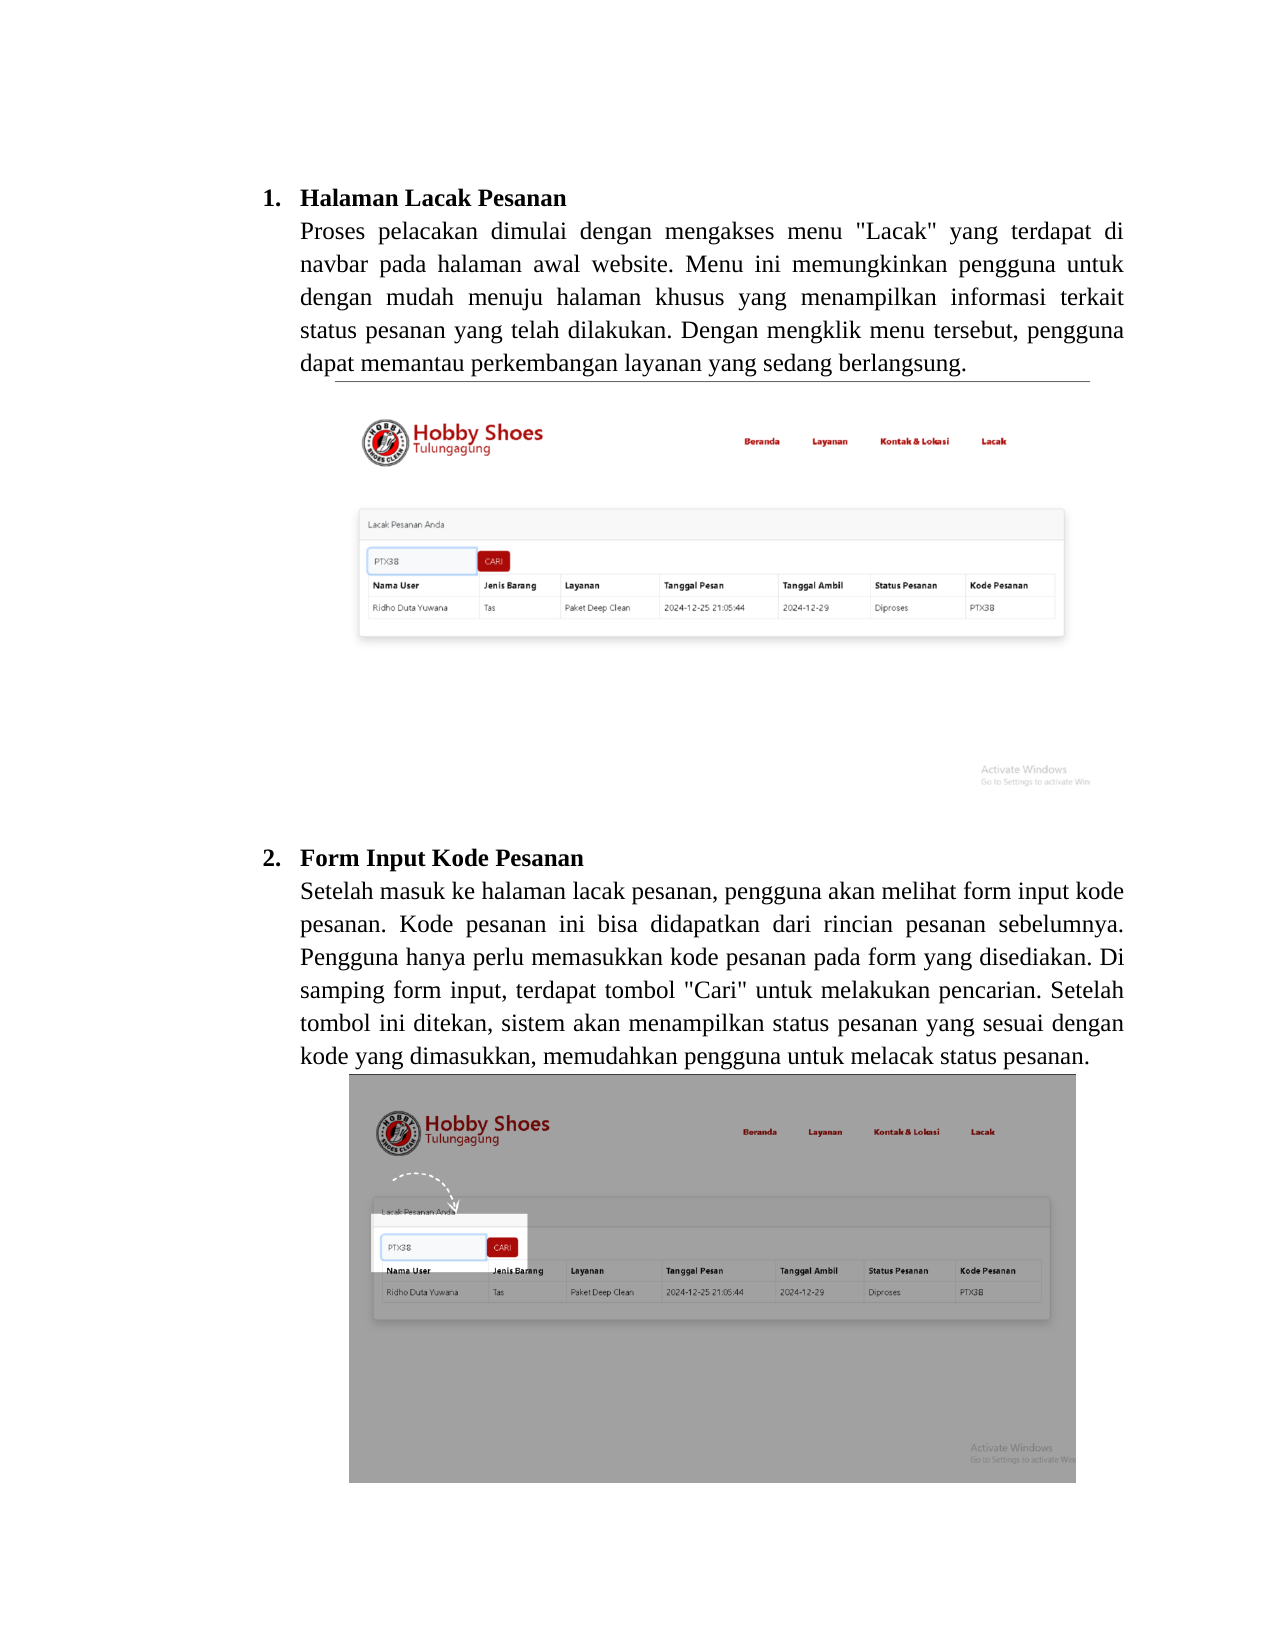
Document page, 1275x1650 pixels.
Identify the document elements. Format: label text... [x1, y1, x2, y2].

list Proses pelacakan dimulai dengan mengakses menu "Lacak" yang terdapat di navbar pada halaman awal website. Menu ini memungkinkan pengguna untuk dengan mudah menuju halaman khusus yang menampilkan informasi terkait status pesanan yang telah dilakukan. Dengan mengklik menu tersebut, pengguna dapat memantau perkembangan layanan yang sedang berlangsung. [300, 216, 1125, 377]
list Form Input Kode Pesanan [262, 843, 1125, 872]
list Setelah masuk ke halaman lacak pesanan, pengguna akan melihat form input kode pesanan. Kode pesanan ini bisa didapatkan dari rincian pesanan sebelumnya. Pengguna hanya perlu memasukkan kode pesanan pada form yang disediakan. Di samping form input, terdapat tombol "Cari" untuk melakukan pencarian. Setelah tombol ini ditekan, sistem akan menampilkan status pesanan yang sesuai dengan kode yang dimasukkan, memudahkan pengguna untuk melacak status pesanan. [300, 876, 1125, 1070]
picture [335, 381, 1091, 806]
picture [349, 1074, 1076, 1483]
list Halaman Lacak Pesanan [262, 183, 1125, 212]
